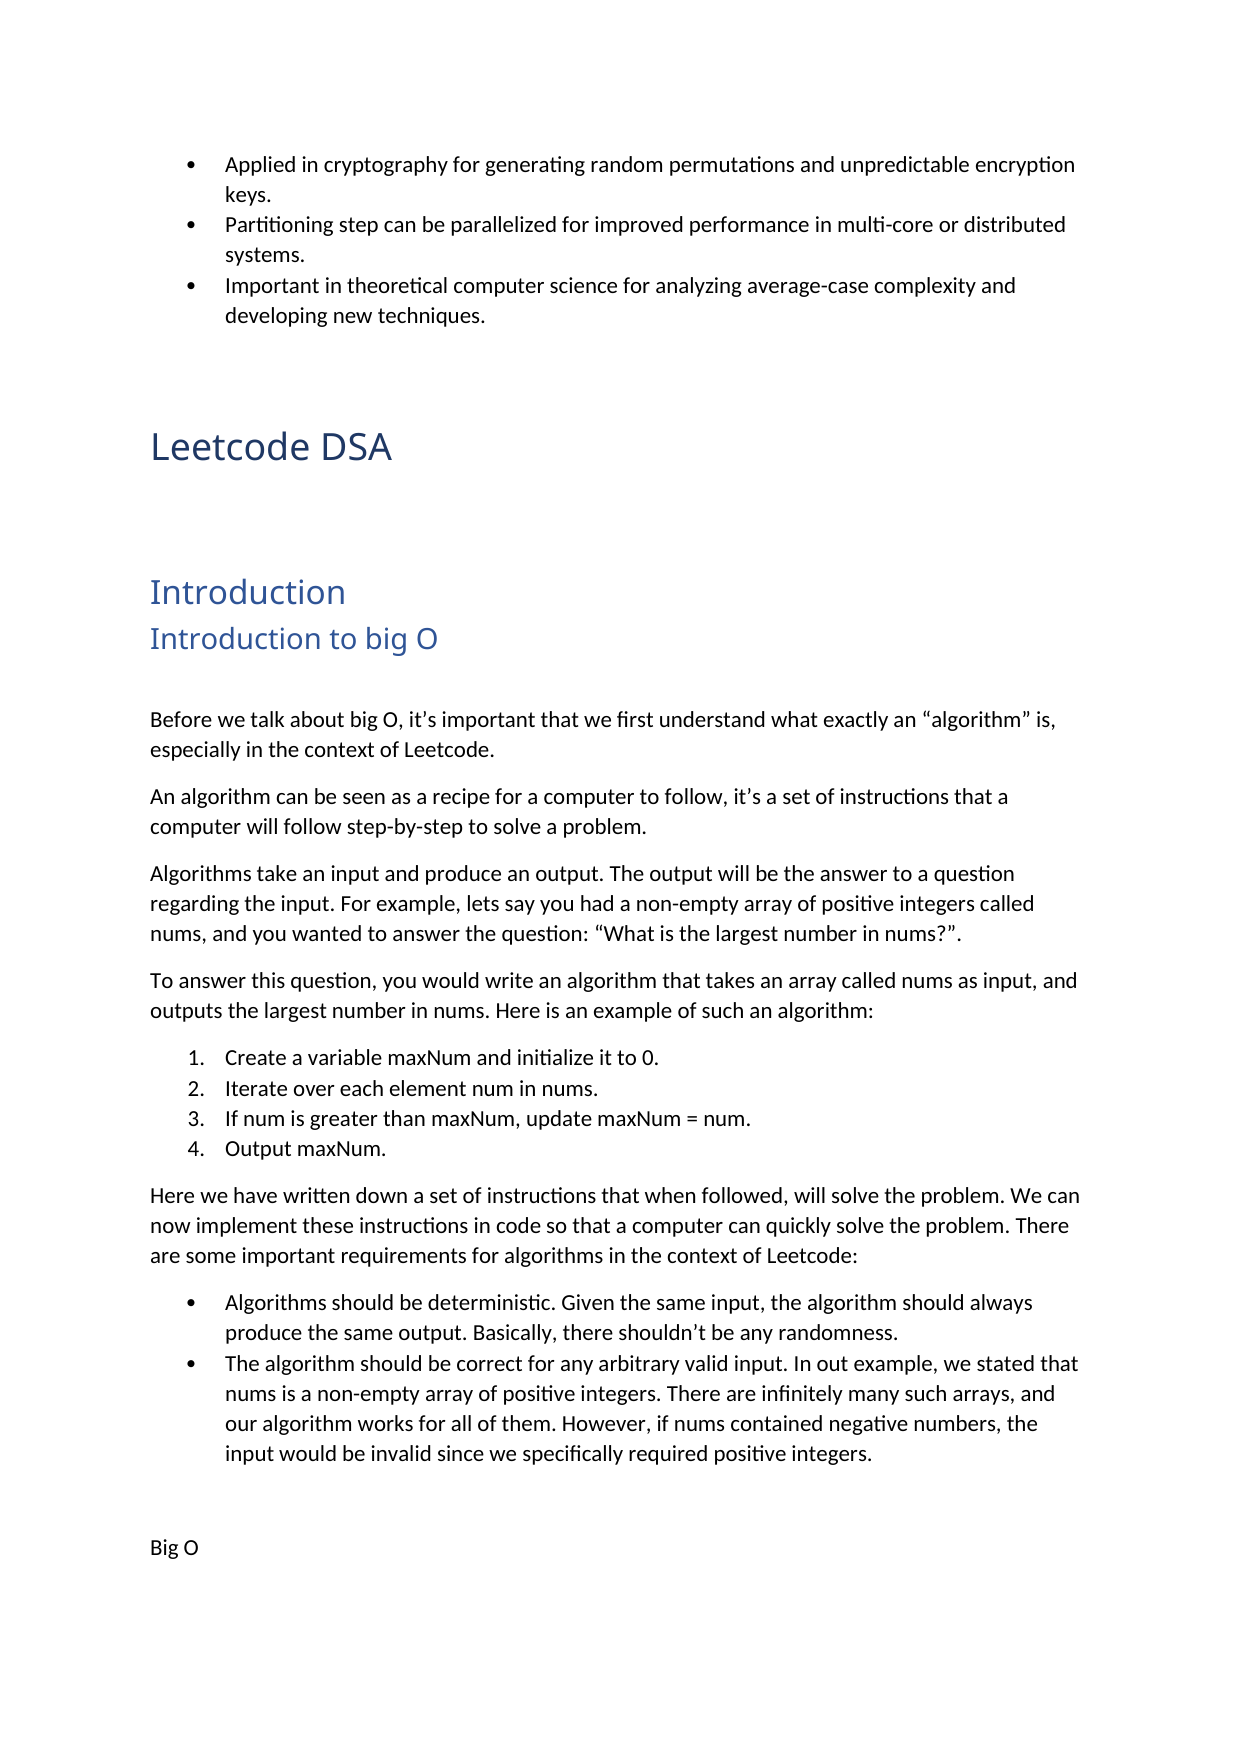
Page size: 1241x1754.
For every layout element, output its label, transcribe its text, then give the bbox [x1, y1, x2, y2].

list Partitioning step can be parallelized for improved performance in multi-core or distributed systems. [187, 210, 1090, 269]
list Applied in cryptography for generating random permutations and unpredictable encryption keys. [187, 150, 1090, 208]
subtitle Leetcode DSA [150, 420, 1090, 471]
list Algorithms should be deterministic. Given the same input, the algorithm should always produce the same output. Basically, there shouldn’t be any randomness. [187, 1288, 1090, 1346]
text Here we have written down a set of instructions that when followed, will solve the problem. We can now implement these instructions in code so that a computer can quickly solve the problem. There are some important requirements for algorithms in the context of Leetcode: [150, 1181, 1090, 1269]
list Output maxNum. [187, 1134, 1090, 1162]
text Before we talk about big O, it’s important that we first understand what exactly an “algorithm” is, especially in the context of Leetcode. [150, 705, 1090, 763]
list Iterate over each element num in nums. [187, 1074, 1090, 1102]
list The algorithm should be correct for any arbitrary valid input. In out example, we stated that nums is a non-empty array of positive integers. There are infinitely many such arrays, and our algorithm works for all of them. However, if nums contained negative numbers, the input would be invalid since we specifically required positive integers. [187, 1349, 1090, 1467]
list If num is greater than maxNum, update maxNum = num. [187, 1104, 1090, 1132]
text An algorithm can be seen as a recipe for a computer to follow, it’s a set of instructions that a computer will follow step-by-step to solve a problem. [150, 782, 1090, 840]
text Algorithms take an input and produce an output. The output will be the answer to a question regarding the input. For example, lets say you had a non-empty array of positive integers called nums, and you wanted to answer the question: “What is the largest number in nums?”. [150, 859, 1090, 947]
subtitle Introduction to big O [150, 618, 1090, 658]
list Important in theoretical computer science for analyzing average-case complexity and developing new techniques. [187, 271, 1090, 329]
text To answer this question, you would write an algorithm that takes an array called nums as input, and outputs the largest number in nums. Here is an example of such an algorithm: [150, 966, 1090, 1024]
list Create a variable maxNum and initialize it to 0. [187, 1043, 1090, 1071]
text Big O [150, 1533, 1090, 1561]
subtitle Introduction [150, 569, 1090, 614]
